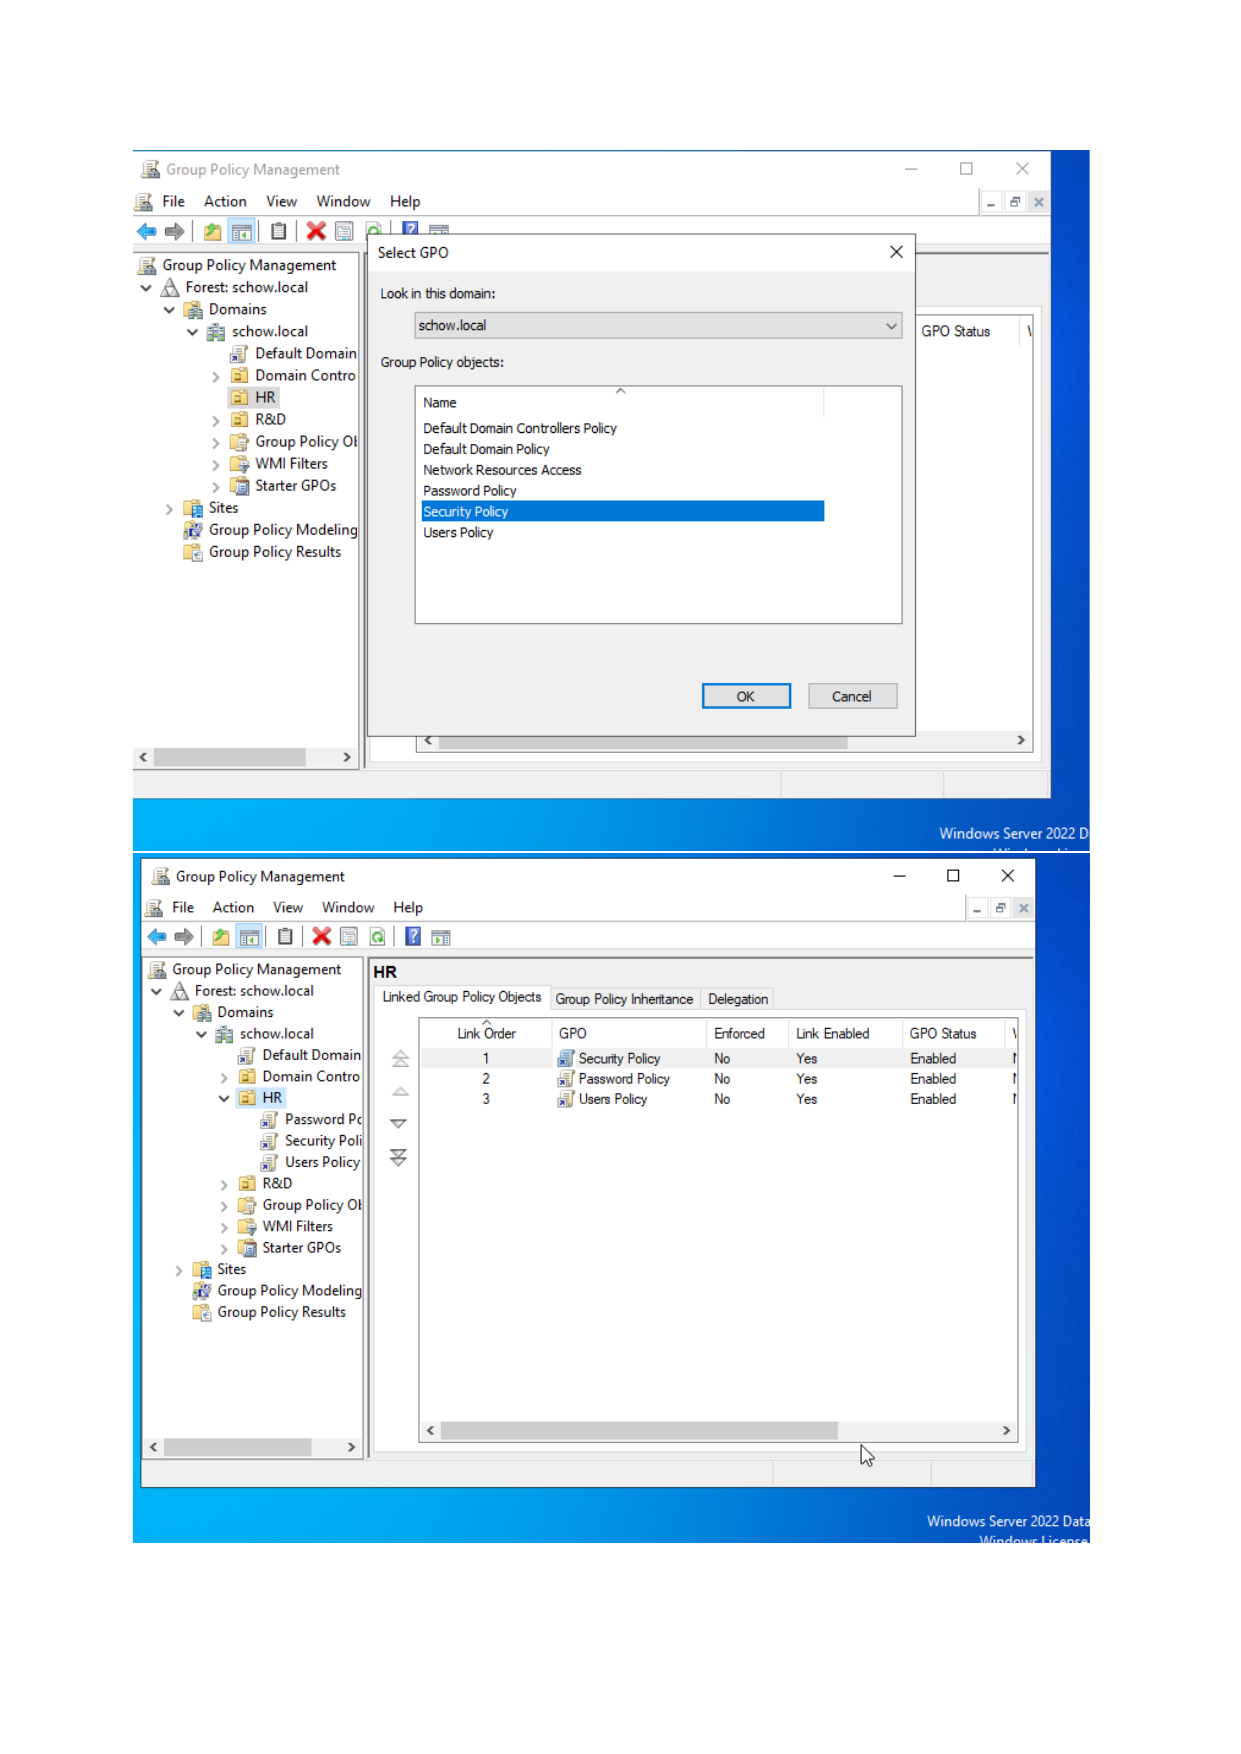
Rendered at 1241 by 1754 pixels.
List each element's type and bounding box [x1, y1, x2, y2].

picture [141, 853, 1090, 1543]
picture [132, 150, 1090, 851]
